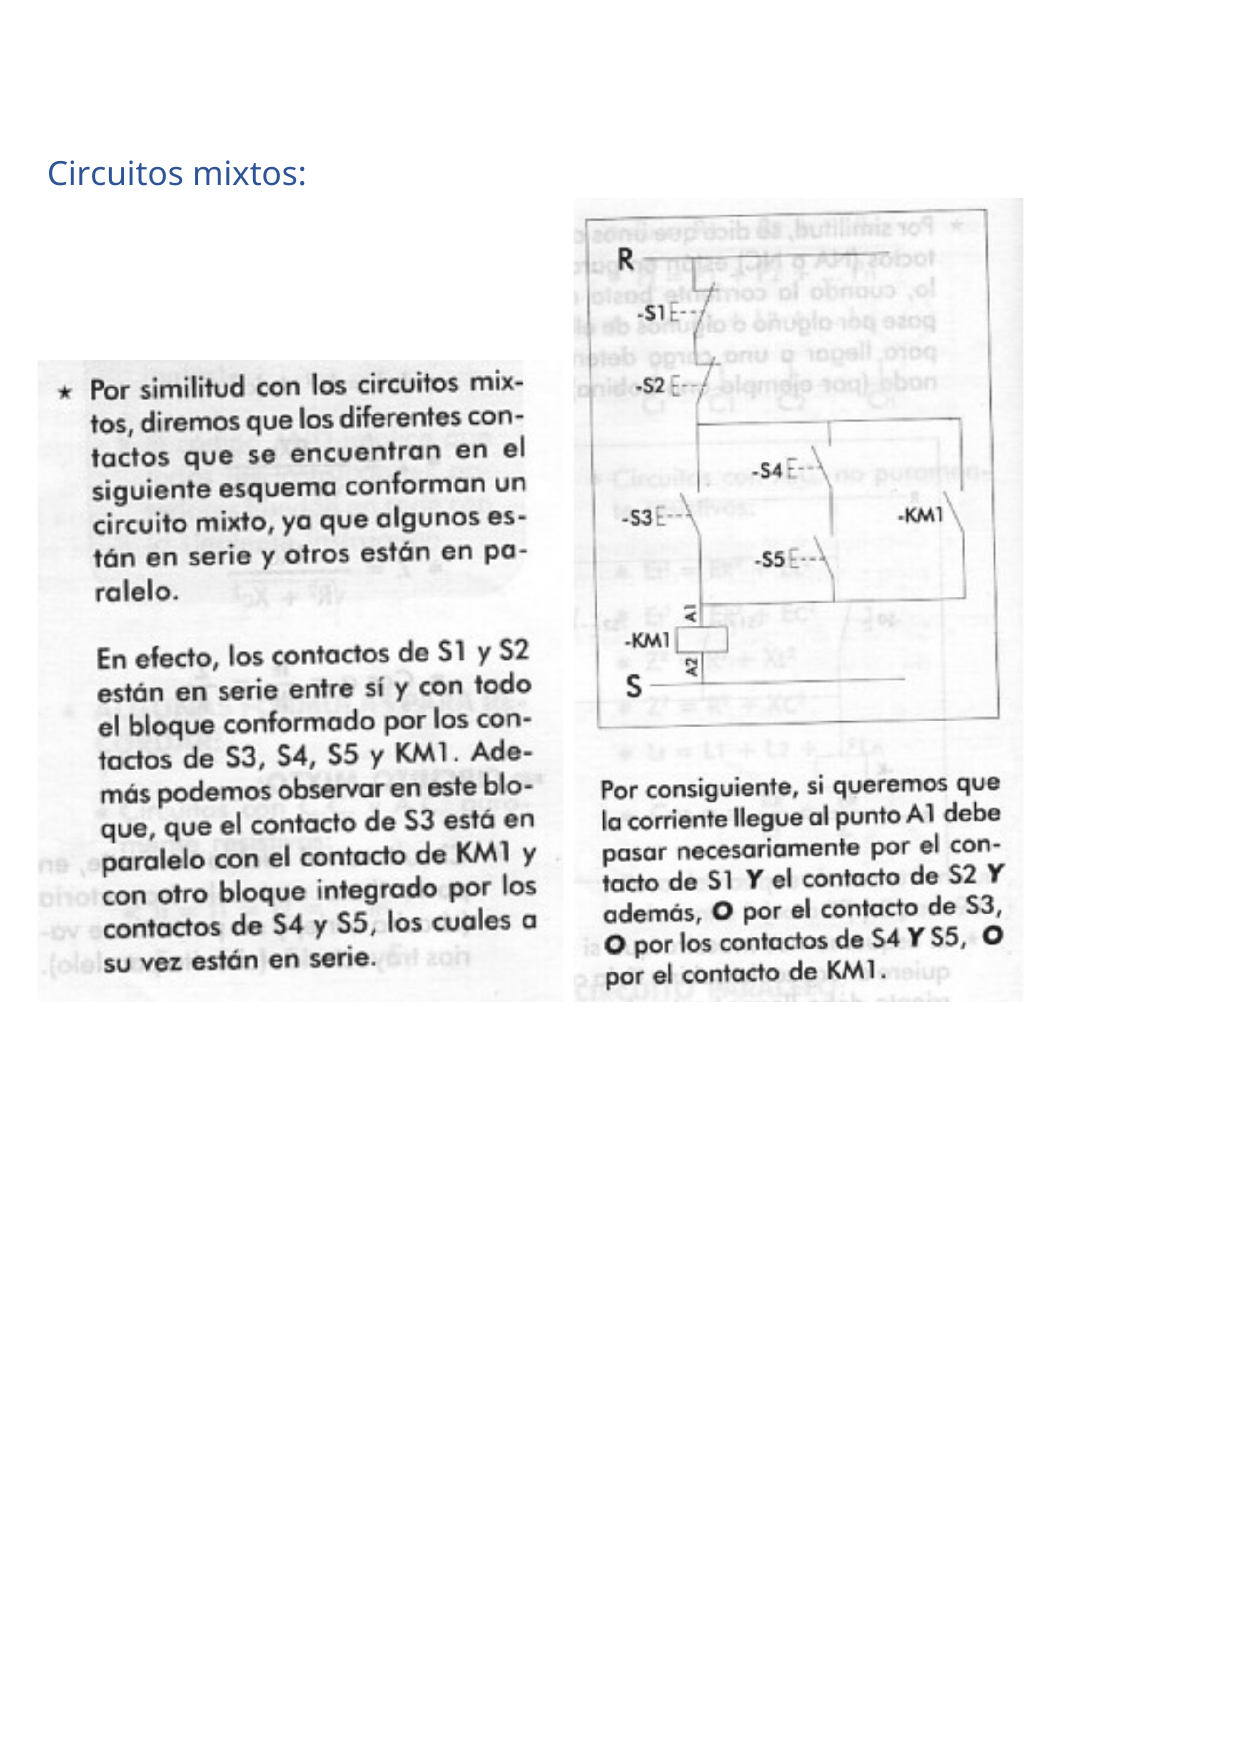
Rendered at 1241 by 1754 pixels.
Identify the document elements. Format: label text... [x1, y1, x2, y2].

subtitle Circuitos mixtos: [47, 150, 1134, 195]
picture [573, 198, 1024, 1002]
picture [37, 360, 564, 1002]
